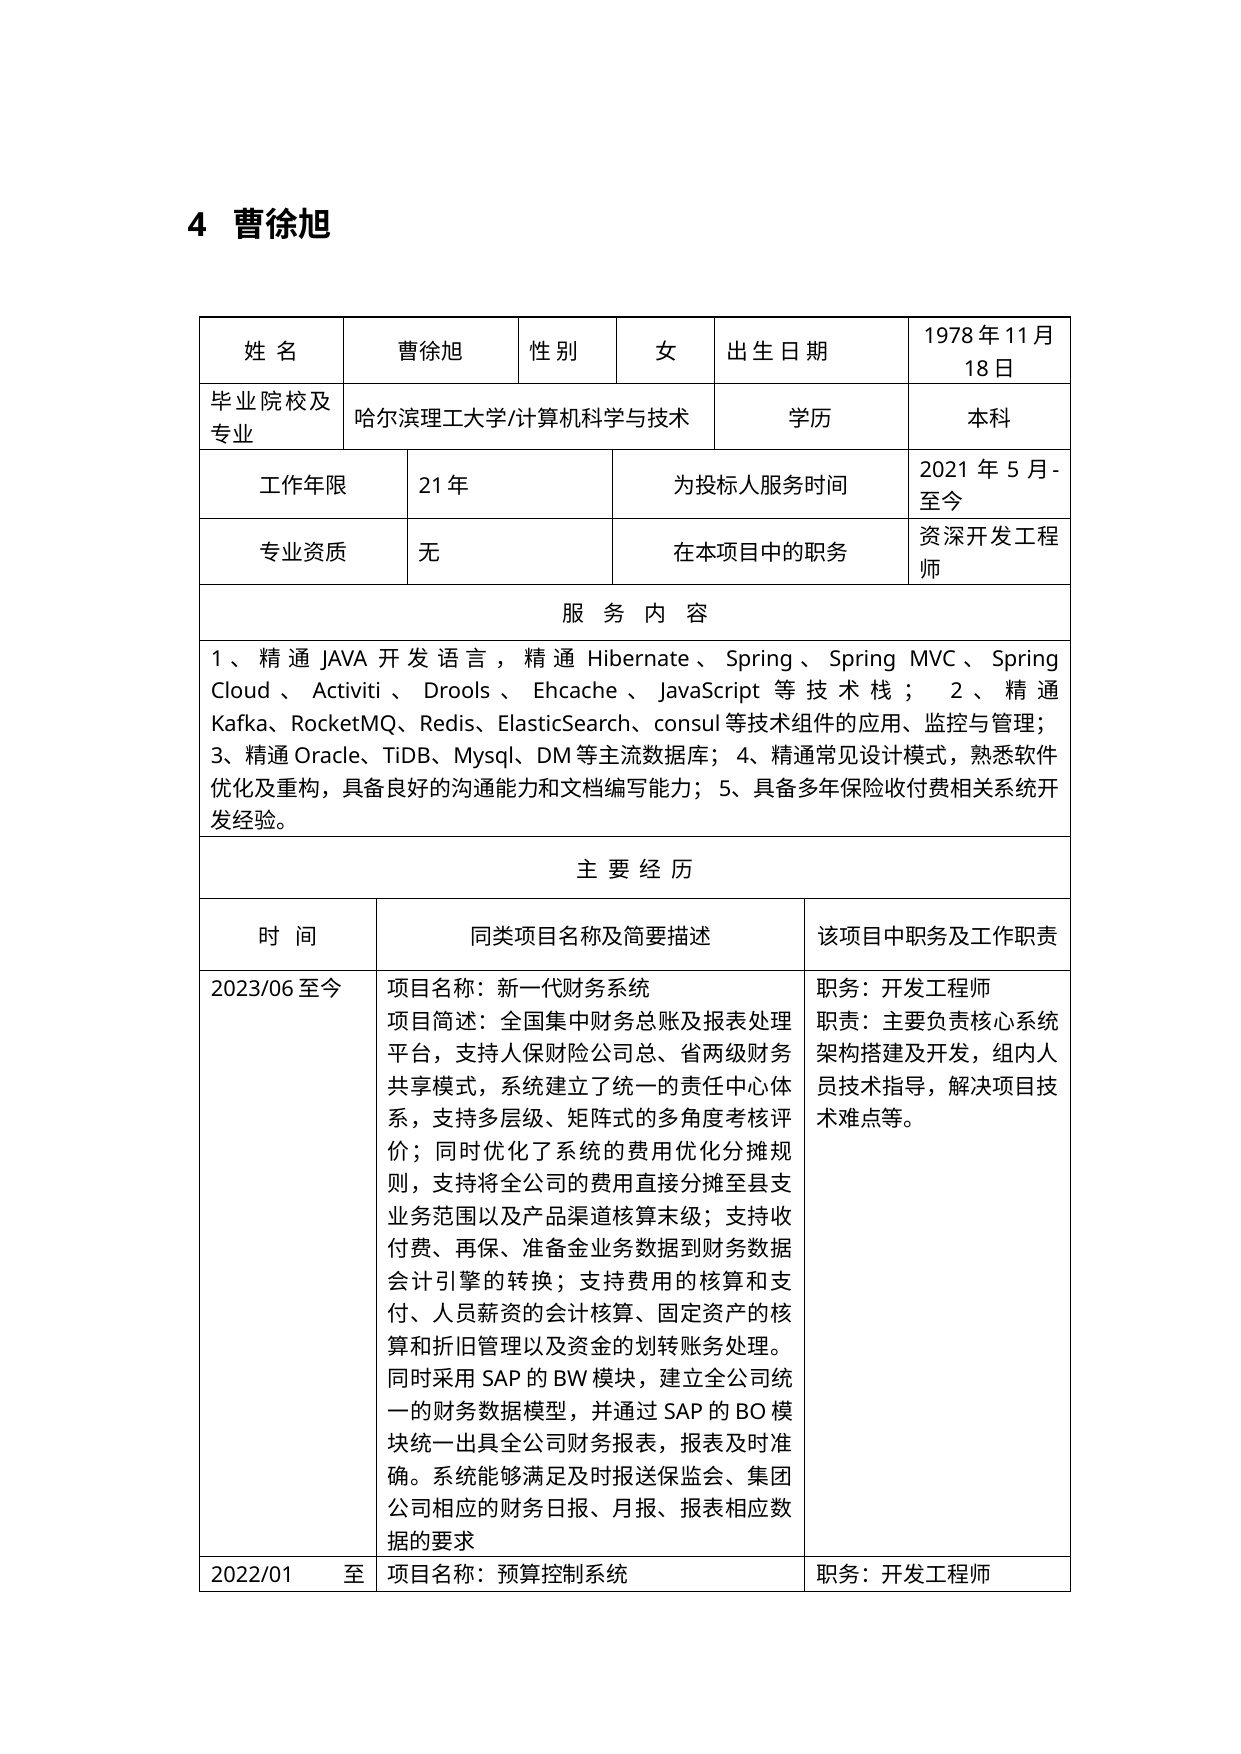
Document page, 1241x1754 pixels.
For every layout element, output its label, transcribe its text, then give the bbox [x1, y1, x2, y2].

table_cell 哈尔滨理工大学/计算机科学与技术 [344, 384, 714, 449]
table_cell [805, 971, 1070, 1556]
table_header 性 别 [519, 318, 616, 383]
table_cell 专业资质 [200, 519, 407, 584]
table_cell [377, 1557, 804, 1591]
table_cell 无 [408, 519, 612, 584]
table_cell 在本项目中的职务 [613, 519, 908, 584]
table_cell 21年 [408, 450, 612, 518]
table_cell 时 间 [200, 899, 376, 970]
table_header 姓 名 [200, 318, 343, 383]
table_cell 工作年限 [200, 450, 407, 518]
table_cell 学历 [715, 384, 908, 449]
table_cell 项目名称：新一代财务系统 项目简述：全国集中财务总账及报表处理平台，支持人保财险公司总、省两级财务共享模式，系统建立了统一的责任中心体系，支持多层级、矩阵式的多角度考核评价；同时优化了系统的费用优化分摊规则，支持将全公司的费用直接分摊至县支业务范围以及产品渠道核算末级；支持收付费、再保、准备金业务数据到财务数据会计引擎的转换；支持费用的核算和支付、人员薪资的会计核算、固定资产的核算和折旧管理以及资金的划转账务处理。同时采用SAP的BW模块，建立全公司统一的财务数据模型，并通过SAP的BO模块统一出具全公司财务报表，报表及时准确。系统能够满足及时报送保监会、集团公司相应的财务日报、月报、报表相应数据的要求 [377, 971, 804, 1556]
table_cell 毕业院校及专业 [200, 384, 343, 449]
table_header 女 [617, 318, 714, 383]
table_header 曹徐旭 [344, 318, 518, 383]
table_header 1978年11月18日 [909, 318, 1070, 383]
table_cell 2021年5月-至今 [909, 450, 1070, 518]
table_cell 同类项目名称及简要描述 [377, 899, 804, 970]
table_cell 资深开发工程师 [909, 519, 1070, 584]
table_cell 该项目中职务及工作职责 [805, 899, 1070, 970]
subtitle 曹徐旭 [187, 189, 1053, 254]
table_cell 2022/01至2023/06 [200, 1557, 376, 1591]
table_cell 1、精通JAVA开发语言，精通Hibernate、Spring、Spring MVC、Spring Cloud、Activiti、Drools、Ehcache、JavaScript等技术栈； 2、精通Kafka、RocketMQ、Redis、ElasticSearch、consul等技术组件的应用、监控与管理； 3、精通Oracle、TiDB、Mysql、DM等主流数据库； 4、精通常见设计模式，熟悉软件优化及重构，具备良好的沟通能力和文档编写能力； 5、具备多年保险收付费相关系统开发经验。 [200, 641, 1070, 836]
table_cell 主 要 经 历 [200, 837, 1070, 898]
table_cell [805, 1557, 1070, 1591]
table_cell 服 务 内 容 [200, 585, 1070, 639]
table_cell 本科 [909, 384, 1070, 449]
table_header 出 生 日 期 [715, 318, 908, 383]
table_cell 为投标人服务时间 [613, 450, 908, 518]
table_cell 2023/06至今 [200, 971, 376, 1556]
